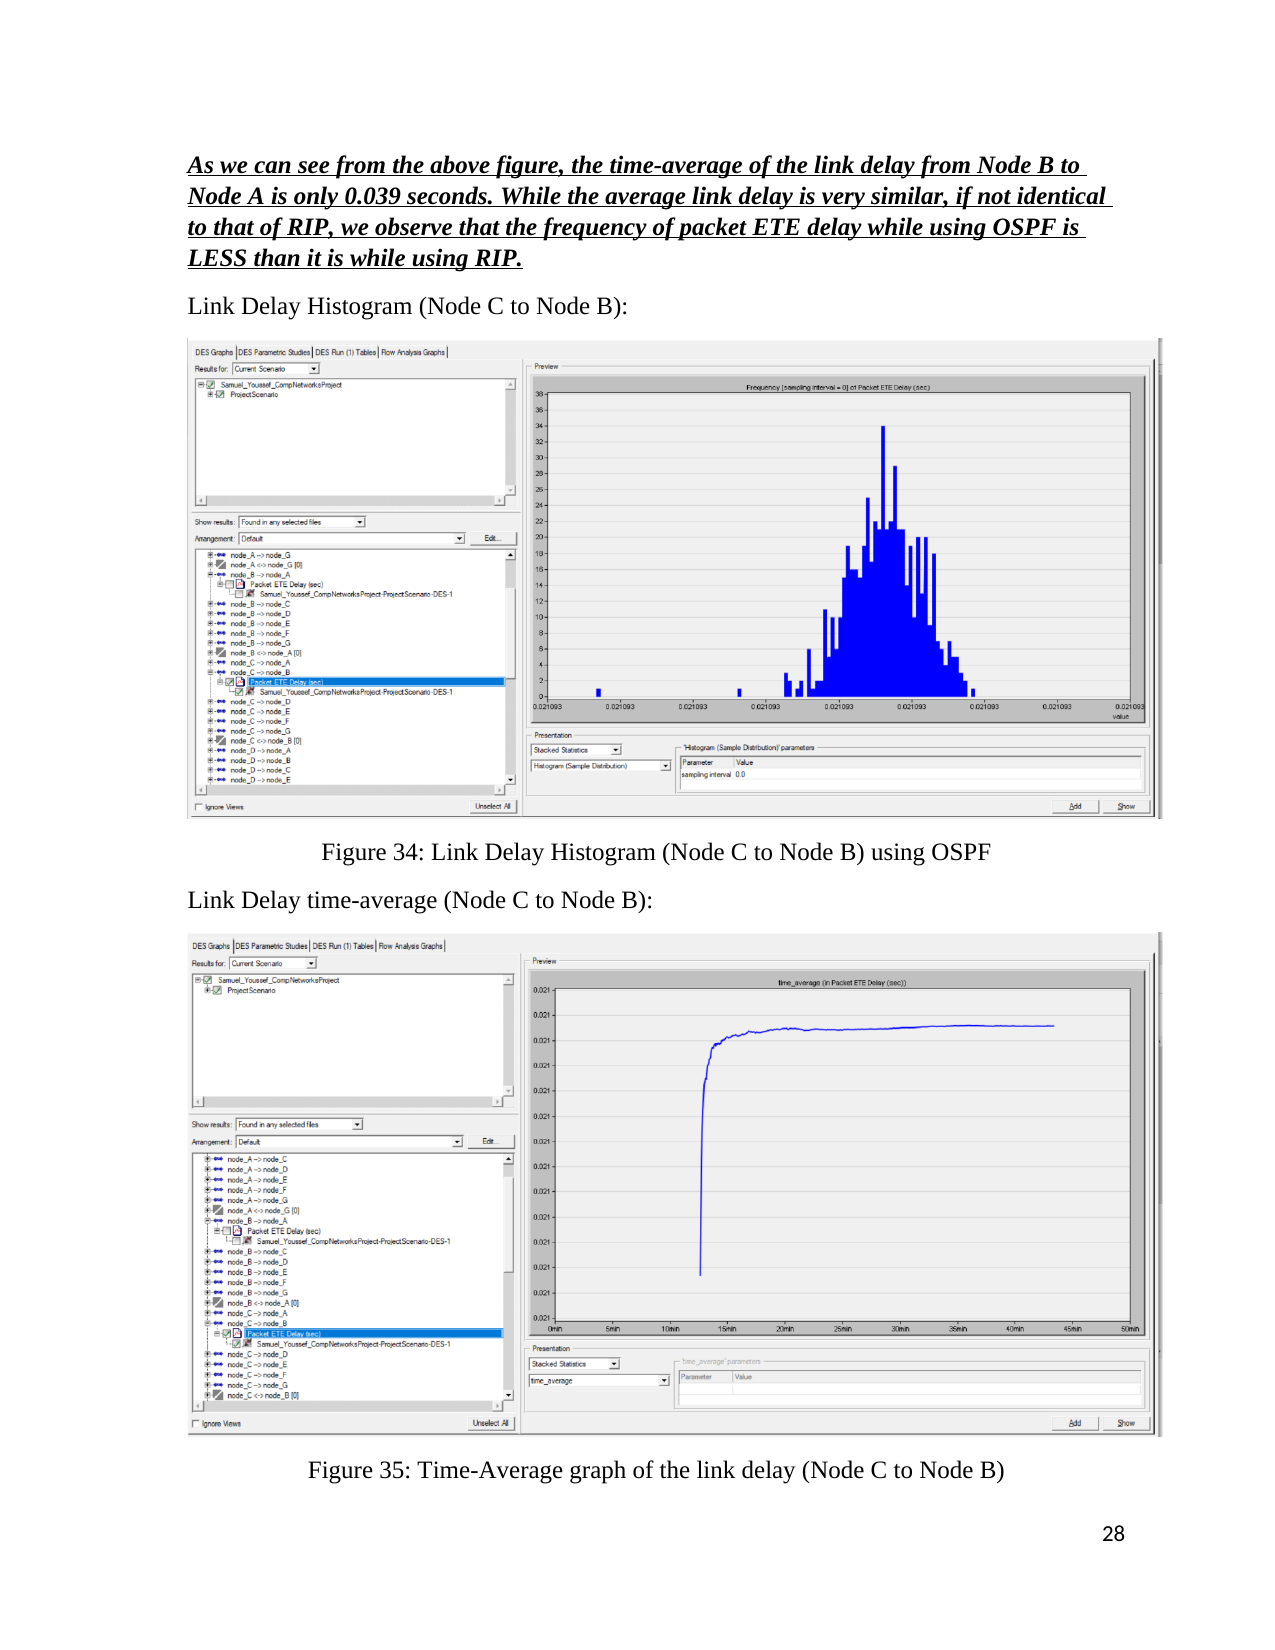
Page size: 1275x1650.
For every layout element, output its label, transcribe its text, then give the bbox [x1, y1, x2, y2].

text As we can see from the above figure, the time-average of the link delay from Node B to Node A is only 0.039 seconds. While the average link delay is very similar, if not identical to that of RIP, we observe that the frequency of packet ETE delay while using OSPF is LESS than it is while using RIP. [187, 150, 1125, 272]
text Figure 35: Time-Average graph of the link delay (Node C to Node B) [187, 1455, 1125, 1484]
picture [187, 338, 1163, 819]
text Figure 34: Link Delay Histogram (Node C to Node B) using OSPF [187, 837, 1125, 866]
text Link Delay Histogram (Node C to Node B): [187, 291, 1125, 319]
text Link Delay time-average (Node C to Node B): [187, 885, 1125, 914]
picture [187, 932, 1163, 1437]
